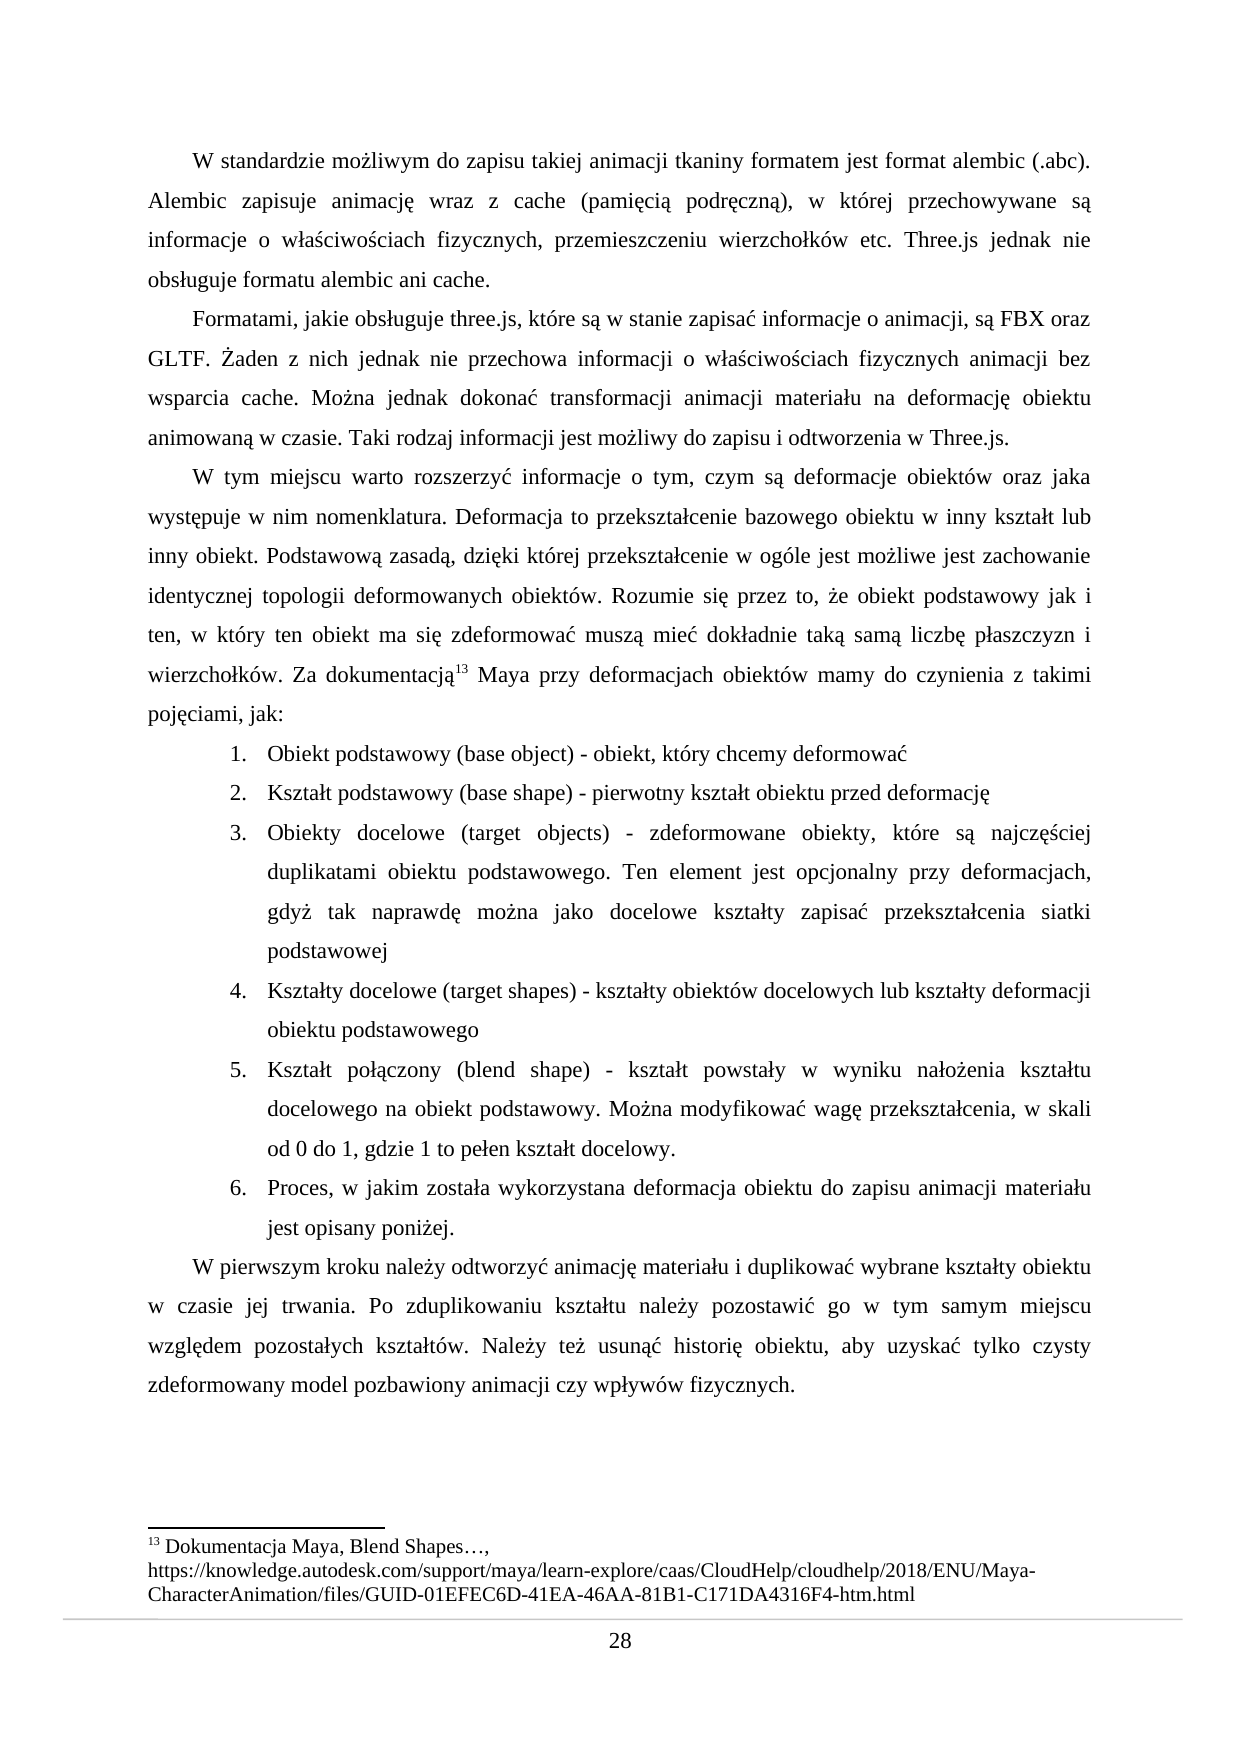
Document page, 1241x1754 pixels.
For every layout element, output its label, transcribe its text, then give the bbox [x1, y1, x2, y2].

list Kształty docelowe (target shapes) - kształty obiektów docelowych lub kształty deformacji obiektu podstawowego [229, 977, 1093, 1042]
list Kształt podstawowy (base shape) - pierwotny kształt obiektu przed deformację [229, 779, 1093, 806]
list Obiekt podstawowy (base object) - obiekt, który chcemy deformować [229, 740, 1093, 766]
list Proces, w jakim została wykorzystana deformacja obiektu do zapisu animacji materiału jest opisany poniżej. [229, 1174, 1093, 1240]
text W pierwszym kroku należy odtworzyć animację materiału i duplikować wybrane kształty obiektu w czasie jej trwania. Po zduplikowaniu kształtu należy pozostawić go w tym samym miejscu względem pozostałych kształtów. Należy też usunąć historię obiektu, aby uzyskać tylko czysty zdeformowany model pozbawiony animacji czy wpływów fizycznych. [148, 1253, 1093, 1398]
text W tym miejscu warto rozszerzyć informacje o tym, czym są deformacje obiektów oraz jaka występuje w nim nomenklatura. Deformacja to przekształcenie bazowego obiektu w inny kształt lub inny obiekt. Podstawową zasadą, dzięki której przekształcenie w ogóle jest możliwe jest zachowanie identycznej topologii deformowanych obiektów. Rozumie się przez to, że obiekt podstawowy jak i ten, w który ten obiekt ma się zdeformować muszą mieć dokładnie taką samą liczbę płaszczyzn i wierzchołków. Za dokumentacją Maya przy deformacjach obiektów mamy do czynienia z takimi pojęciami, jak: [148, 463, 1093, 727]
list Kształt połączony (blend shape) - kształt powstały w wyniku nałożenia kształtu docelowego na obiekt podstawowy. Można modyfikować wagę przekształcenia, w skali od 0 do 1, gdzie 1 to pełen kształt docelowy. [229, 1056, 1093, 1161]
text W standardzie możliwym do zapisu takiej animacji tkaniny formatem jest format alembic (.abc). Alembic zapisuje animację wraz z cache (pamięcią podręczną), w której przechowywane są informacje o właściwościach fizycznych, przemieszczeniu wierzchołków etc. Three.js jednak nie obsługuje formatu alembic ani cache. [148, 148, 1093, 292]
text Formatami, jakie obsługuje three.js, które są w stanie zapisać informacje o animacji, są FBX oraz GLTF. Żaden z nich jednak nie przechowa informacji o właściwościach fizycznych animacji bez wsparcia cache. Można jednak dokonać transformacji animacji materiału na deformację obiektu animowaną w czasie. Taki rodzaj informacji jest możliwy do zapisu i odtworzenia w Three.js. [148, 306, 1093, 450]
list Obiekty docelowe (target objects) - zdeformowane obiekty, które są najczęściej duplikatami obiektu podstawowego. Ten element jest opcjonalny przy deformacjach, gdyż tak naprawdę można jako docelowe kształty zapisać przekształcenia siatki podstawowej [229, 819, 1093, 963]
